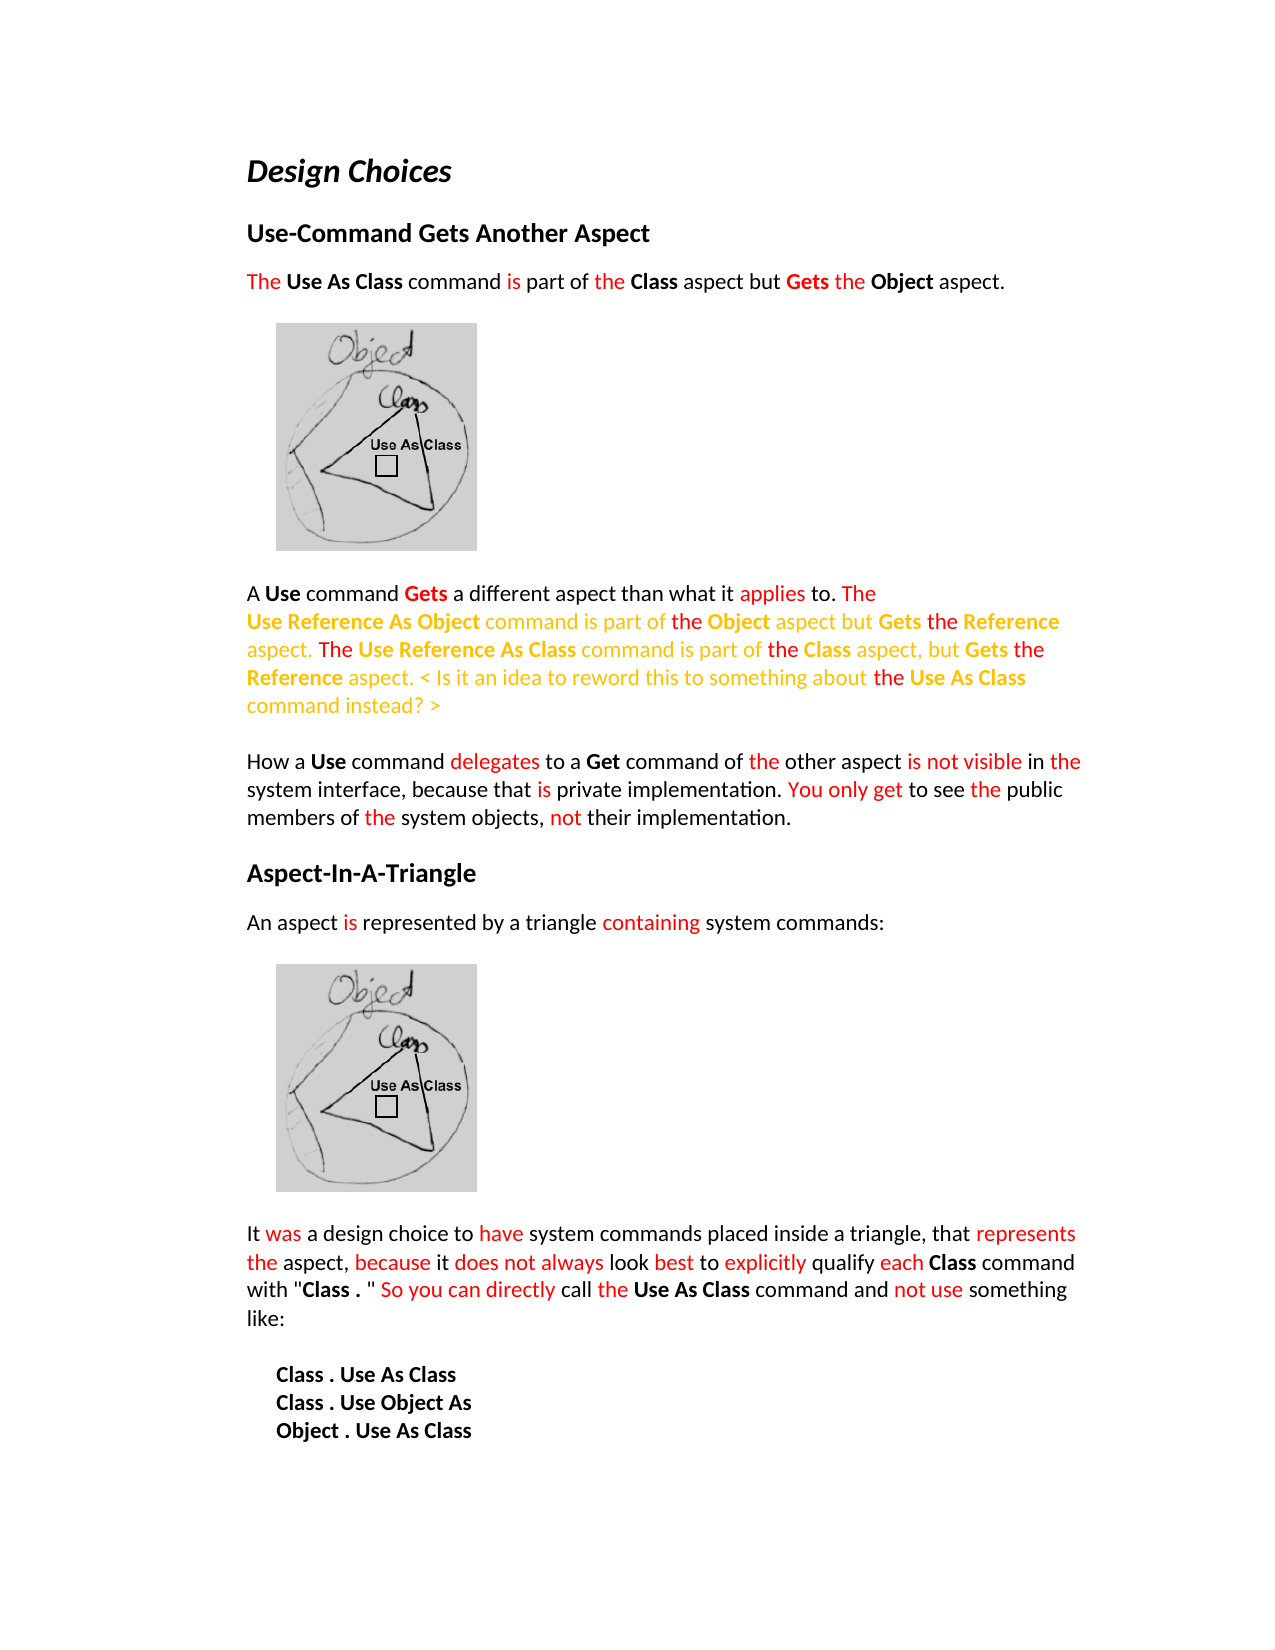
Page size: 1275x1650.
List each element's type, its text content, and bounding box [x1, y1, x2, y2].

text How a Use command delegates to a Get command of the other aspect is not visible in the system interface, because that is private implementation. You only get to see the public members of the system objects, not their implementation. [247, 747, 1087, 831]
text Class . Use Object As [276, 1388, 1087, 1416]
text Object . Use As Class [276, 1416, 1087, 1444]
picture [276, 323, 477, 551]
text It was a design choice to have system commands placed inside a triangle, that represents the aspect, because it does not always look best to explicitly qualify each Class command with "Class . " So you can directly call the Use As Class command and not use something like: [247, 1219, 1087, 1332]
text A Use command Gets a different aspect than what it applies to. The Use Reference As Object command is part of the Object aspect but Gets the Reference aspect. The Use Reference As Class command is part of the Class aspect, but Gets the Reference aspect. < Is it an idea to reword this to something about the Use As Class command instead? > [247, 579, 1087, 719]
text An aspect is represented by a triangle containing system commands: [247, 908, 1087, 936]
subtitle Aspect-In-A-Triangle [247, 856, 1087, 889]
subtitle Use-Command Gets Another Aspect [247, 216, 1087, 249]
text The Use As Class command is part of the Class aspect but Gets the Object aspect. [247, 267, 1087, 296]
picture [276, 964, 477, 1192]
text Class . Use As Class [276, 1360, 1087, 1388]
subtitle Design Choices [247, 150, 1087, 191]
